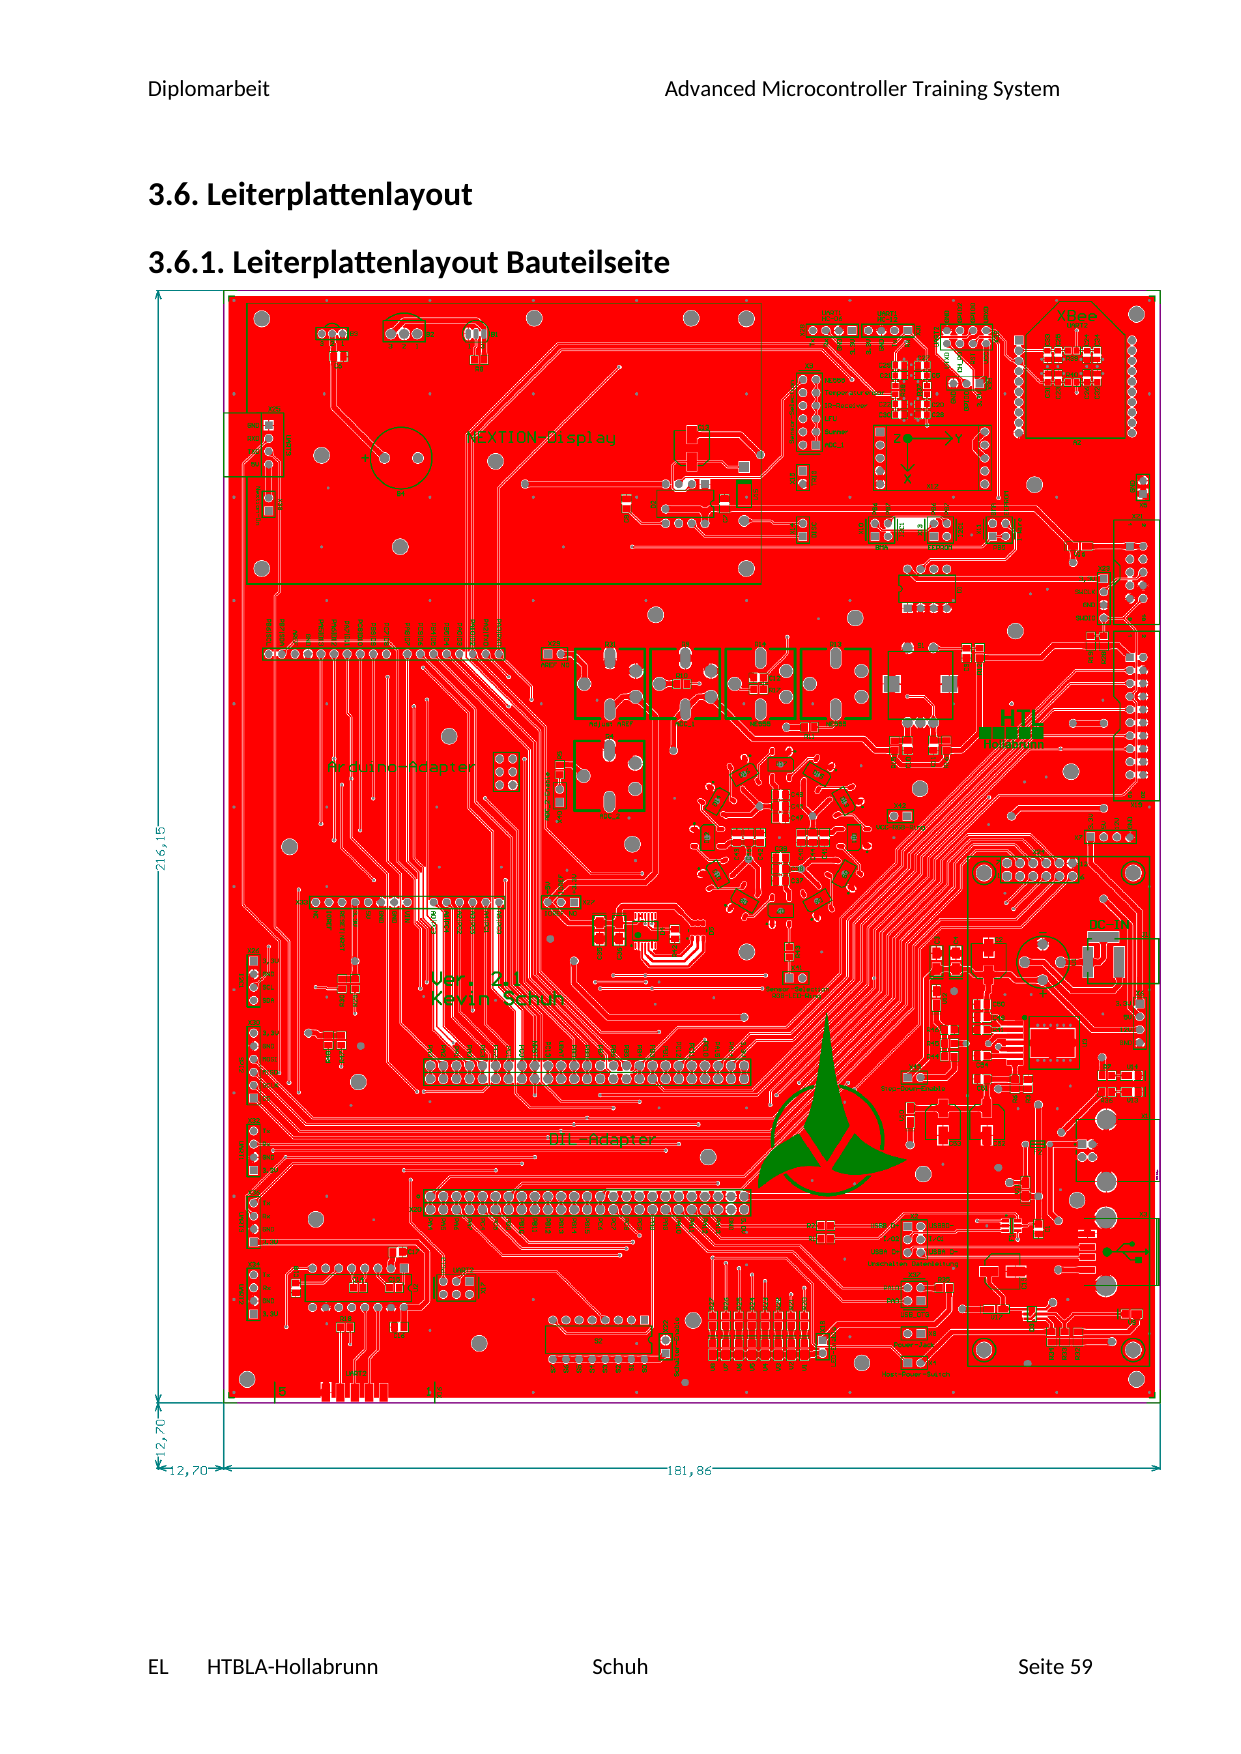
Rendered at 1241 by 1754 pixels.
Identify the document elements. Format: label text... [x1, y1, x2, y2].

subtitle 3.6. Leiterplattenlayout [148, 173, 1093, 213]
picture [147, 285, 1168, 1483]
subtitle 3.6.1. Leiterplattenlayout Bauteilseite [148, 242, 1093, 282]
